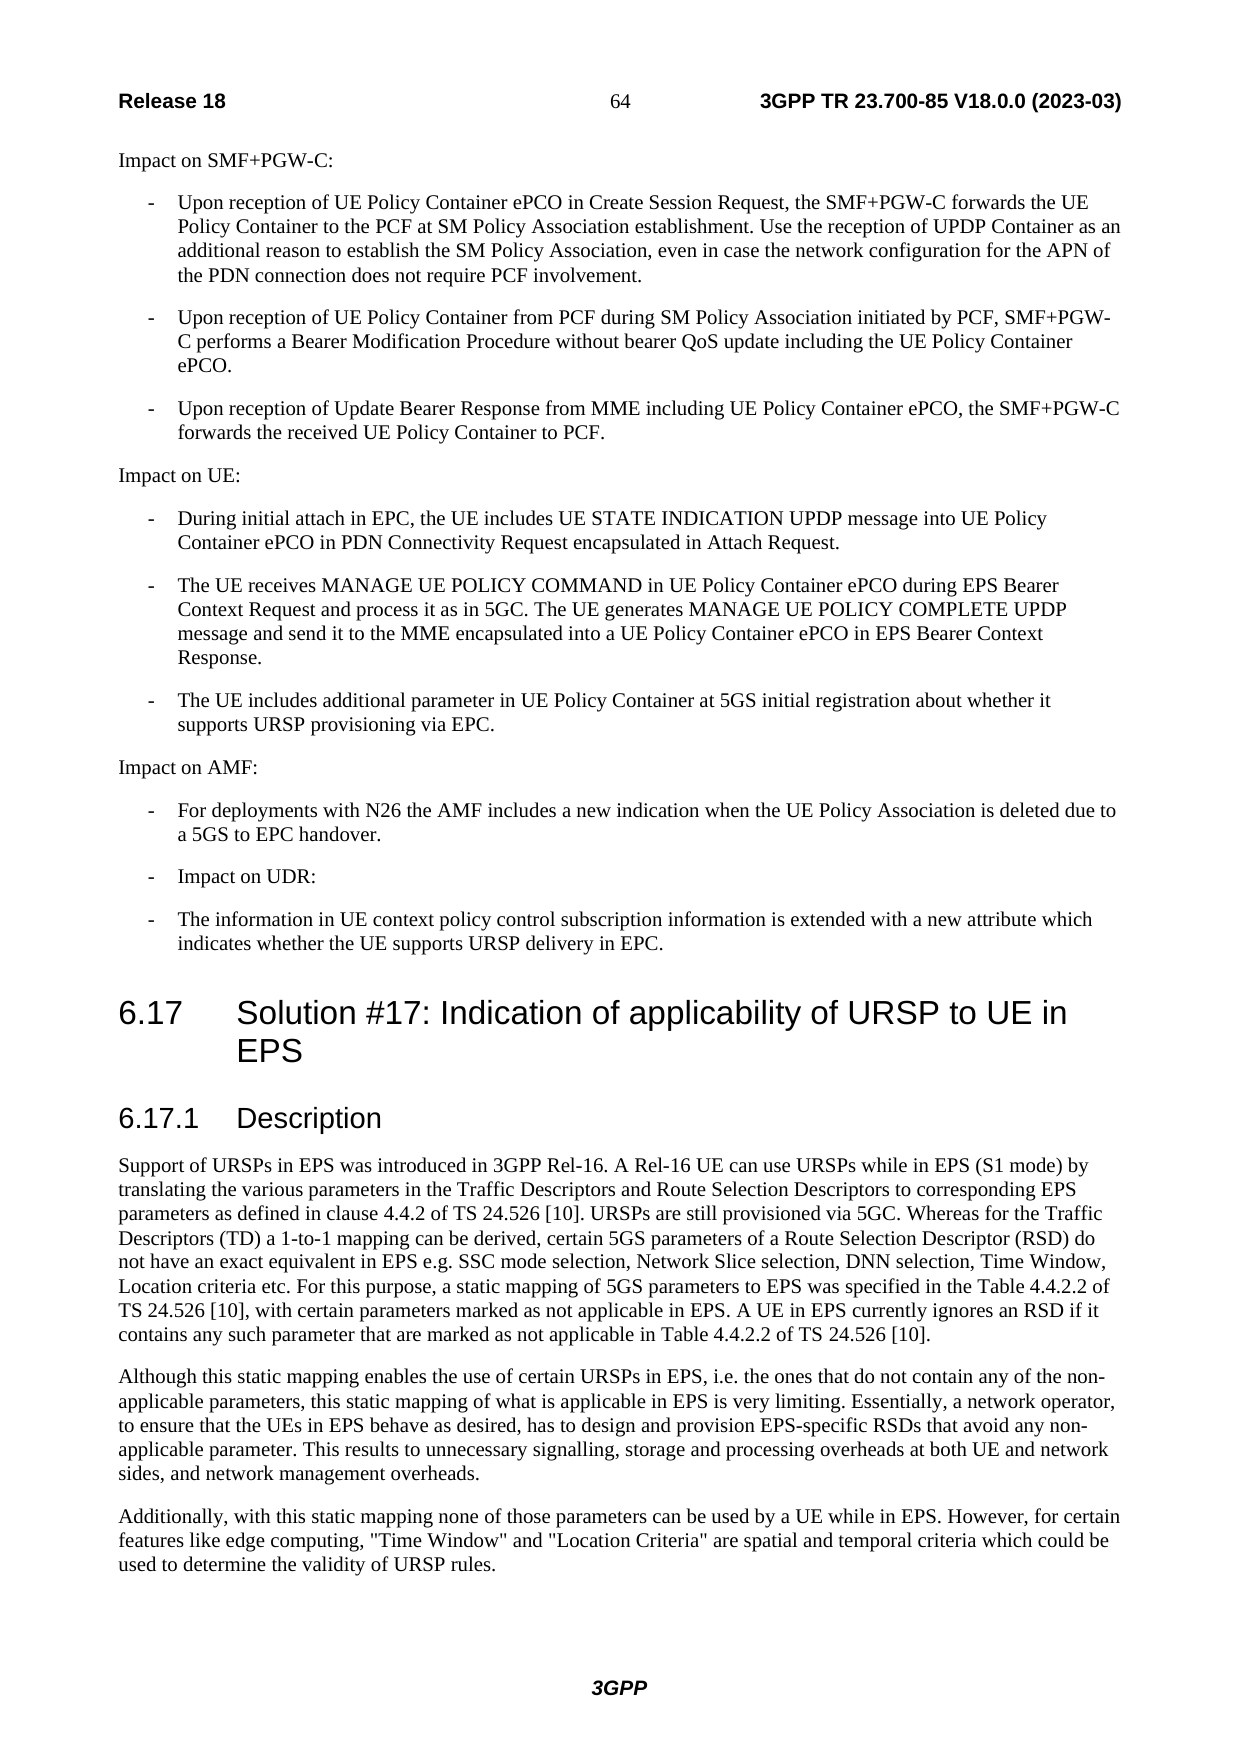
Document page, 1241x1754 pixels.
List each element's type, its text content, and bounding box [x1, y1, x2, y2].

text - The information in UE context policy control subscription information is extended with a new attribute which indicates whether the UE supports URSP delivery in EPC. [148, 907, 1122, 955]
subtitle 6.17.1 Description [118, 1101, 1122, 1134]
text - Upon reception of UE Policy Container ePCO in Create Session Request, the SMF+PGW-C forwards the UE Policy Container to the PCF at SM Policy Association establishment. Use the reception of UPDP Container as an additional reason to establish the SM Policy Association, even in case the network configuration for the APN of the PDN connection does not require PCF involvement. [148, 190, 1122, 287]
text Although this static mapping enables the use of certain URSPs in EPS, i.e. the ones that do not contain any of the non-applicable parameters, this static mapping of what is applicable in EPS is very limiting. Essentially, a network operator, to ensure that the UEs in EPS behave as desired, has to design and provision EPS-specific RSDs that avoid any non-applicable parameter. This results to unnecessary signalling, storage and processing overheads at both UE and network sides, and network management overheads. [118, 1364, 1122, 1485]
text - Impact on UDR: [148, 864, 1122, 888]
text Impact on AMF: [118, 755, 1122, 779]
text Impact on UE: [118, 463, 1122, 487]
text - Upon reception of UE Policy Container from PCF during SM Policy Association initiated by PCF, SMF+PGW-C performs a Bearer Modification Procedure without bearer QoS update including the UE Policy Container ePCO. [148, 305, 1122, 377]
text Additionally, with this static mapping none of those parameters can be used by a UE while in EPS. However, for certain features like edge computing, "Time Window" and "Location Criteria" are spatial and temporal criteria which could be used to determine the validity of URSP rules. [118, 1503, 1122, 1576]
subtitle 6.17 Solution #17: Indication of applicability of URSP to UE in EPS [118, 993, 1122, 1070]
text - During initial attach in EPC, the UE includes UE STATE INDICATION UPDP message into UE Policy Container ePCO in PDN Connectivity Request encapsulated in Attach Request. [148, 506, 1122, 554]
text - Upon reception of Update Bearer Response from MME including UE Policy Container ePCO, the SMF+PGW-C forwards the received UE Policy Container to PCF. [148, 396, 1122, 444]
text - The UE receives MANAGE UE POLICY COMMAND in UE Policy Container ePCO during EPS Bearer Context Request and process it as in 5GC. The UE generates MANAGE UE POLICY COMPLETE UPDP message and send it to the MME encapsulated into a UE Policy Container ePCO in EPS Bearer Context Response. [148, 573, 1122, 669]
text Impact on SMF+PGW-C: [118, 147, 1122, 172]
text - For deployments with N26 the AMF includes a new indication when the UE Policy Association is deleted due to a 5GS to EPC handover. [148, 797, 1122, 846]
text Support of URSPs in EPS was introduced in 3GPP Rel-16. A Rel-16 UE can use URSPs while in EPS (S1 mode) by translating the various parameters in the Traffic Descriptors and Route Selection Descriptors to corresponding EPS parameters as defined in clause 4.4.2 of TS 24.526 [10]. URSPs are still provisioned via 5GC. Whereas for the Traffic Descriptors (TD) a 1-to-1 mapping can be derived, certain 5GS parameters of a Route Selection Descriptor (RSD) do not have an exact equivalent in EPS e.g. SSC mode selection, Network Slice selection, DNN selection, Time Window, Location criteria etc. For this purpose, a static mapping of 5GS parameters to EPS was specified in the Table 4.4.2.2 of TS 24.526 [10], with certain parameters marked as not applicable in EPS. A UE in EPS currently ignores an RSD if it contains any such parameter that are marked as not applicable in Table 4.4.2.2 of TS 24.526 [10]. [118, 1153, 1122, 1346]
text - The UE includes additional parameter in UE Policy Container at 5GS initial registration about whether it supports URSP provisioning via EPC. [148, 688, 1122, 736]
